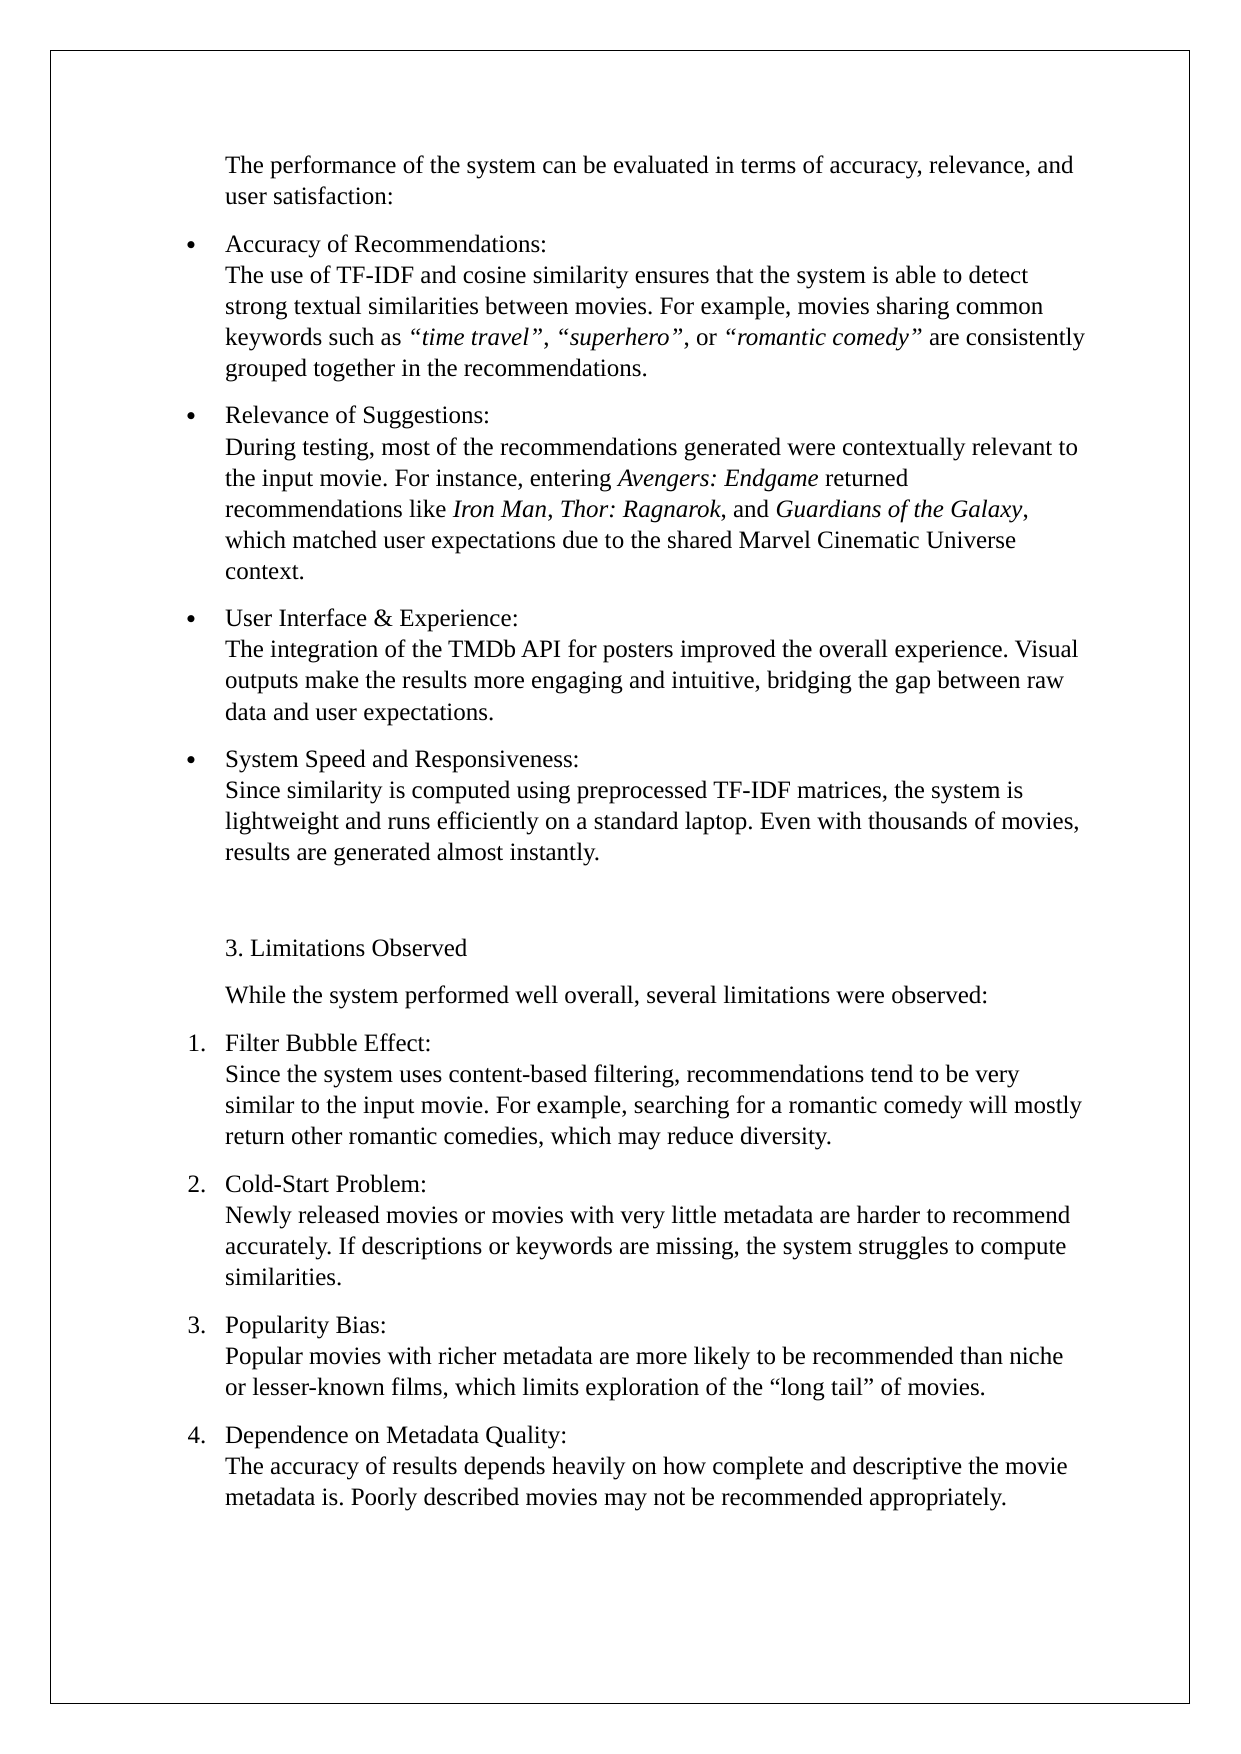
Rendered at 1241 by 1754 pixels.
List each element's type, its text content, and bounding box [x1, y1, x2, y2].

list Filter Bubble Effect: Since the system uses content-based filtering, recommendations tend to be very similar to the input movie. For example, searching for a romantic comedy will mostly return other romantic comedies, which may reduce diversity. [187, 1028, 1090, 1150]
text 3. Limitations Observed [225, 933, 1090, 962]
list Dependence on Metadata Quality: The accuracy of results depends heavily on how complete and descriptive the movie metadata is. Poorly described movies may not be recommended appropriately. [187, 1420, 1090, 1511]
text The performance of the system can be evaluated in terms of accuracy, relevance, and user satisfaction: [225, 150, 1090, 210]
list Cold-Start Problem: Newly released movies or movies with very little metadata are harder to recommend accurately. If descriptions or keywords are missing, the system struggles to compute similarities. [187, 1169, 1090, 1291]
list Popularity Bias: Popular movies with richer metadata are more likely to be recommended than niche or lesser-known films, which limits exploration of the “long tail” of movies. [187, 1310, 1090, 1401]
list Accuracy of Recommendations: The use of TF-IDF and cosine similarity ensures that the system is able to detect strong textual similarities between movies. For example, movies sharing common keywords such as “time travel”, “superhero”, or “romantic comedy” are consistently grouped together in the recommendations. [187, 229, 1090, 382]
list System Speed and Responsiveness: Since similarity is computed using preprocessed TF-IDF matrices, the system is lightweight and runs efficiently on a standard laptop. Even with thousands of movies, results are generated almost instantly. [187, 744, 1090, 866]
text While the system performed well overall, several limitations were observed: [225, 981, 1090, 1009]
list User Interface & Experience: The integration of the TMDb API for posters improved the overall experience. Visual outputs make the results more engaging and intuitive, bridging the gap between raw data and user expectations. [187, 603, 1090, 725]
list Relevance of Suggestions: During testing, most of the recommendations generated were contextually relevant to the input movie. For instance, entering Avengers: Endgame returned recommendations like Iron Man, Thor: Ragnarok, and Guardians of the Galaxy, which matched user expectations due to the shared Marvel Cinematic Universe context. [187, 401, 1090, 584]
